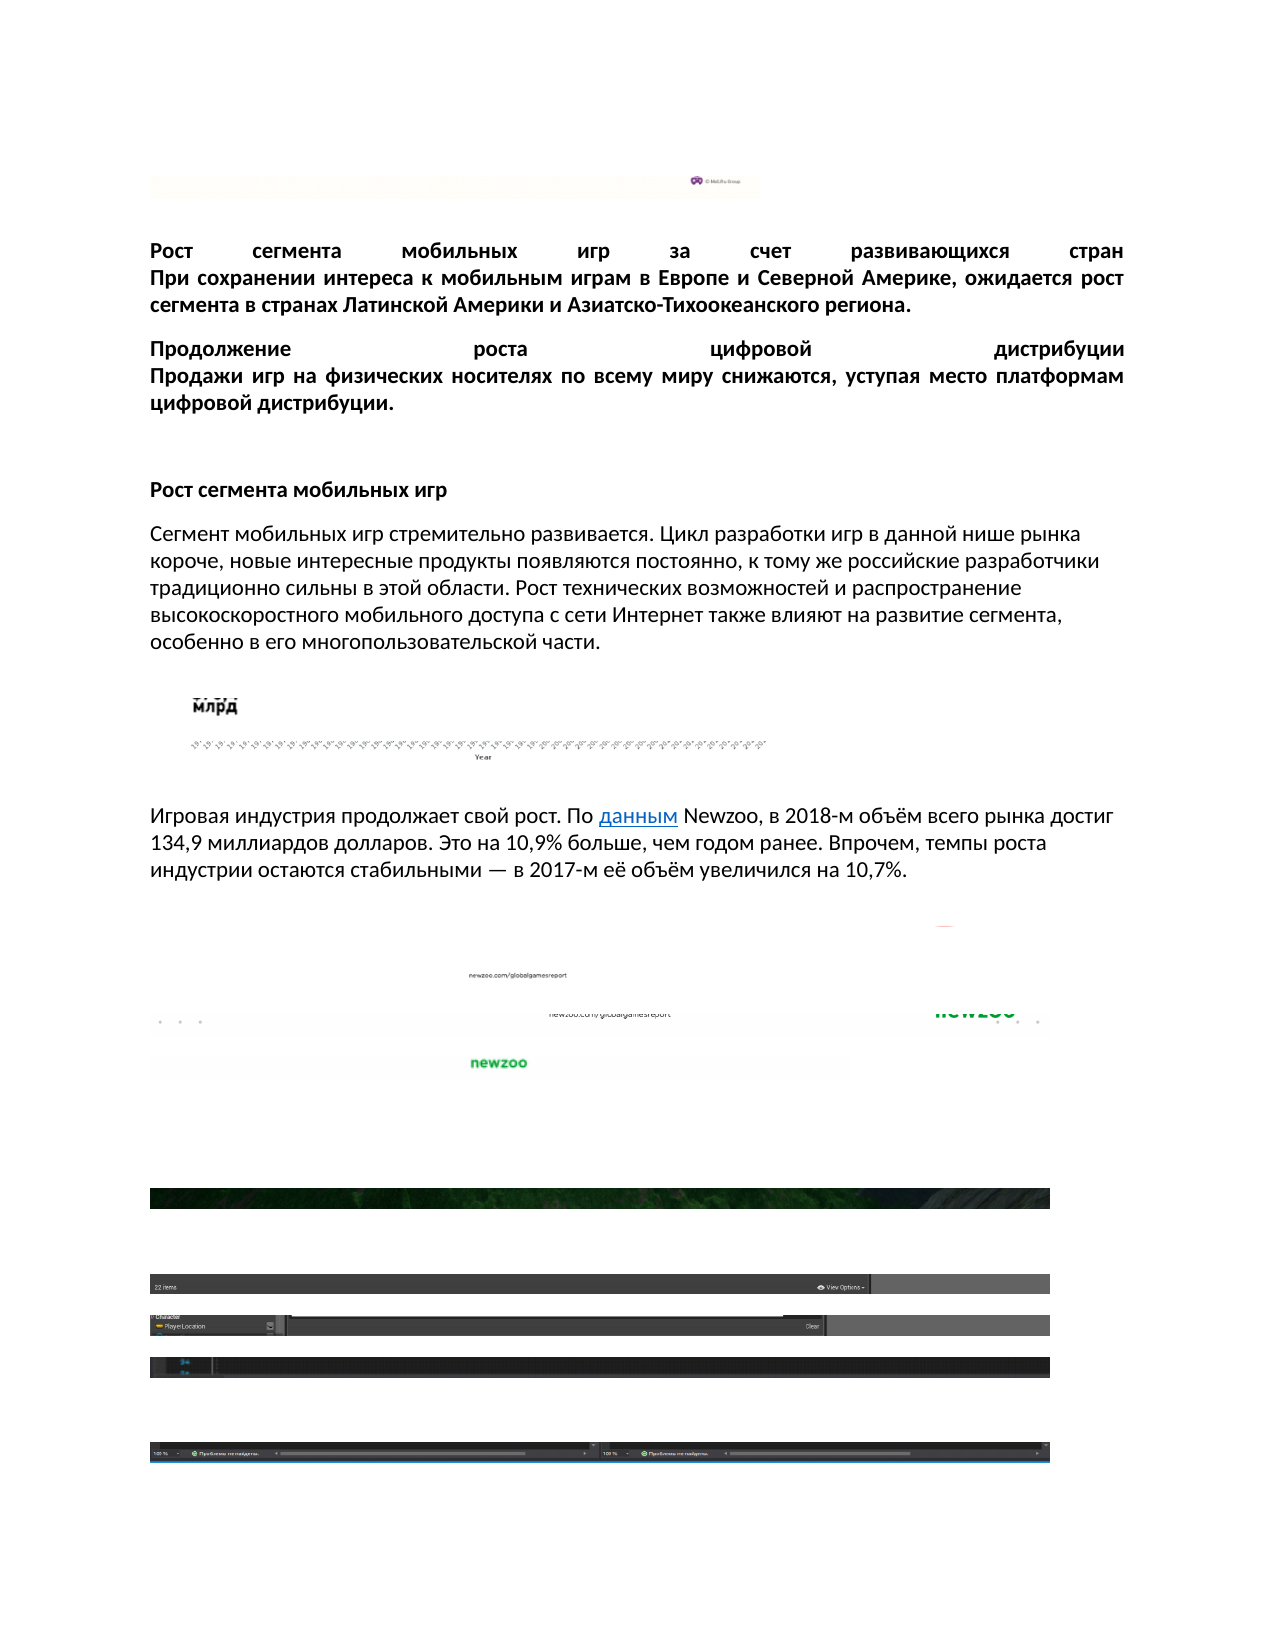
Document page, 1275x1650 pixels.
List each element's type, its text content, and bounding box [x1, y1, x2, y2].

text Продолжение роста цифровой дистрибуции Продажи игр на физических носителях по всему миру снижаются, уступая место платформам цифровой дистрибуции. [150, 335, 1125, 416]
text Рост сегмента мобильных игр [150, 476, 1125, 503]
text Сегмент мобильных игр стремительно развивается. Цикл разработки игр в данной нише рынка короче, новые интересные продукты появляются постоянно, к тому же российские разработчики традиционно сильны в этой области. Рост технических возможностей и распространение высокоскоростного мобильного доступа с сети Интернет также влияют на развитие сегмента, особенно в его многопользовательской части. [150, 520, 1125, 655]
text Игровая индустрия продолжает свой рост. По данным Newzoo, в 2018-м объём всего рынка достиг 134,9 миллиардов долларов. Это на 10,9% больше, чем годом ранее. Впрочем, темпы роста индустрии остаются стабильными — в 2017-м её объём увеличился на 10,7%. [150, 802, 1125, 883]
text Рост сегмента мобильных игр за счет развивающихся стран При сохранении интереса к мобильным играм в Европе и Северной Америке, ожидается рост сегмента в странах Латинской Америки и Азиатско-Тихоокеанского региона. [150, 237, 1125, 318]
